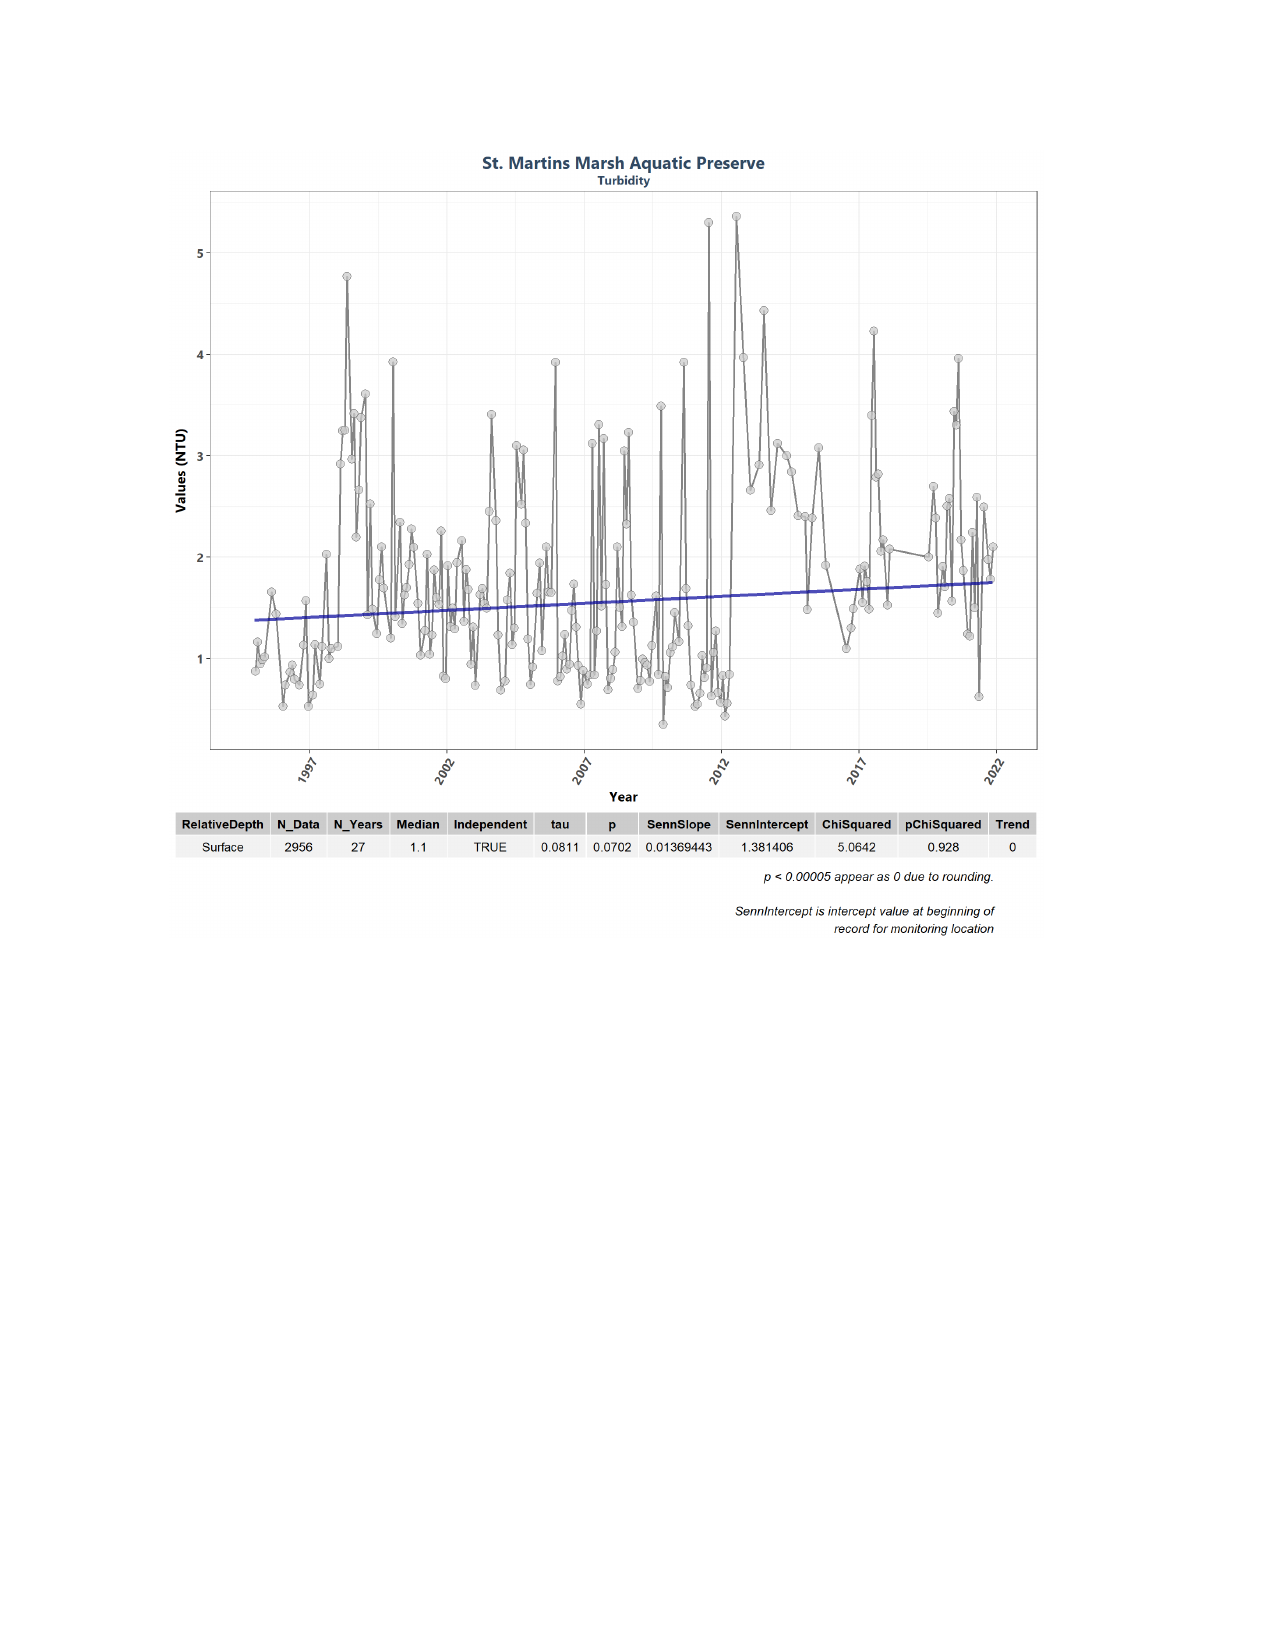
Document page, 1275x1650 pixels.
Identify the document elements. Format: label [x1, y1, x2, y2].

picture [168, 150, 1044, 938]
